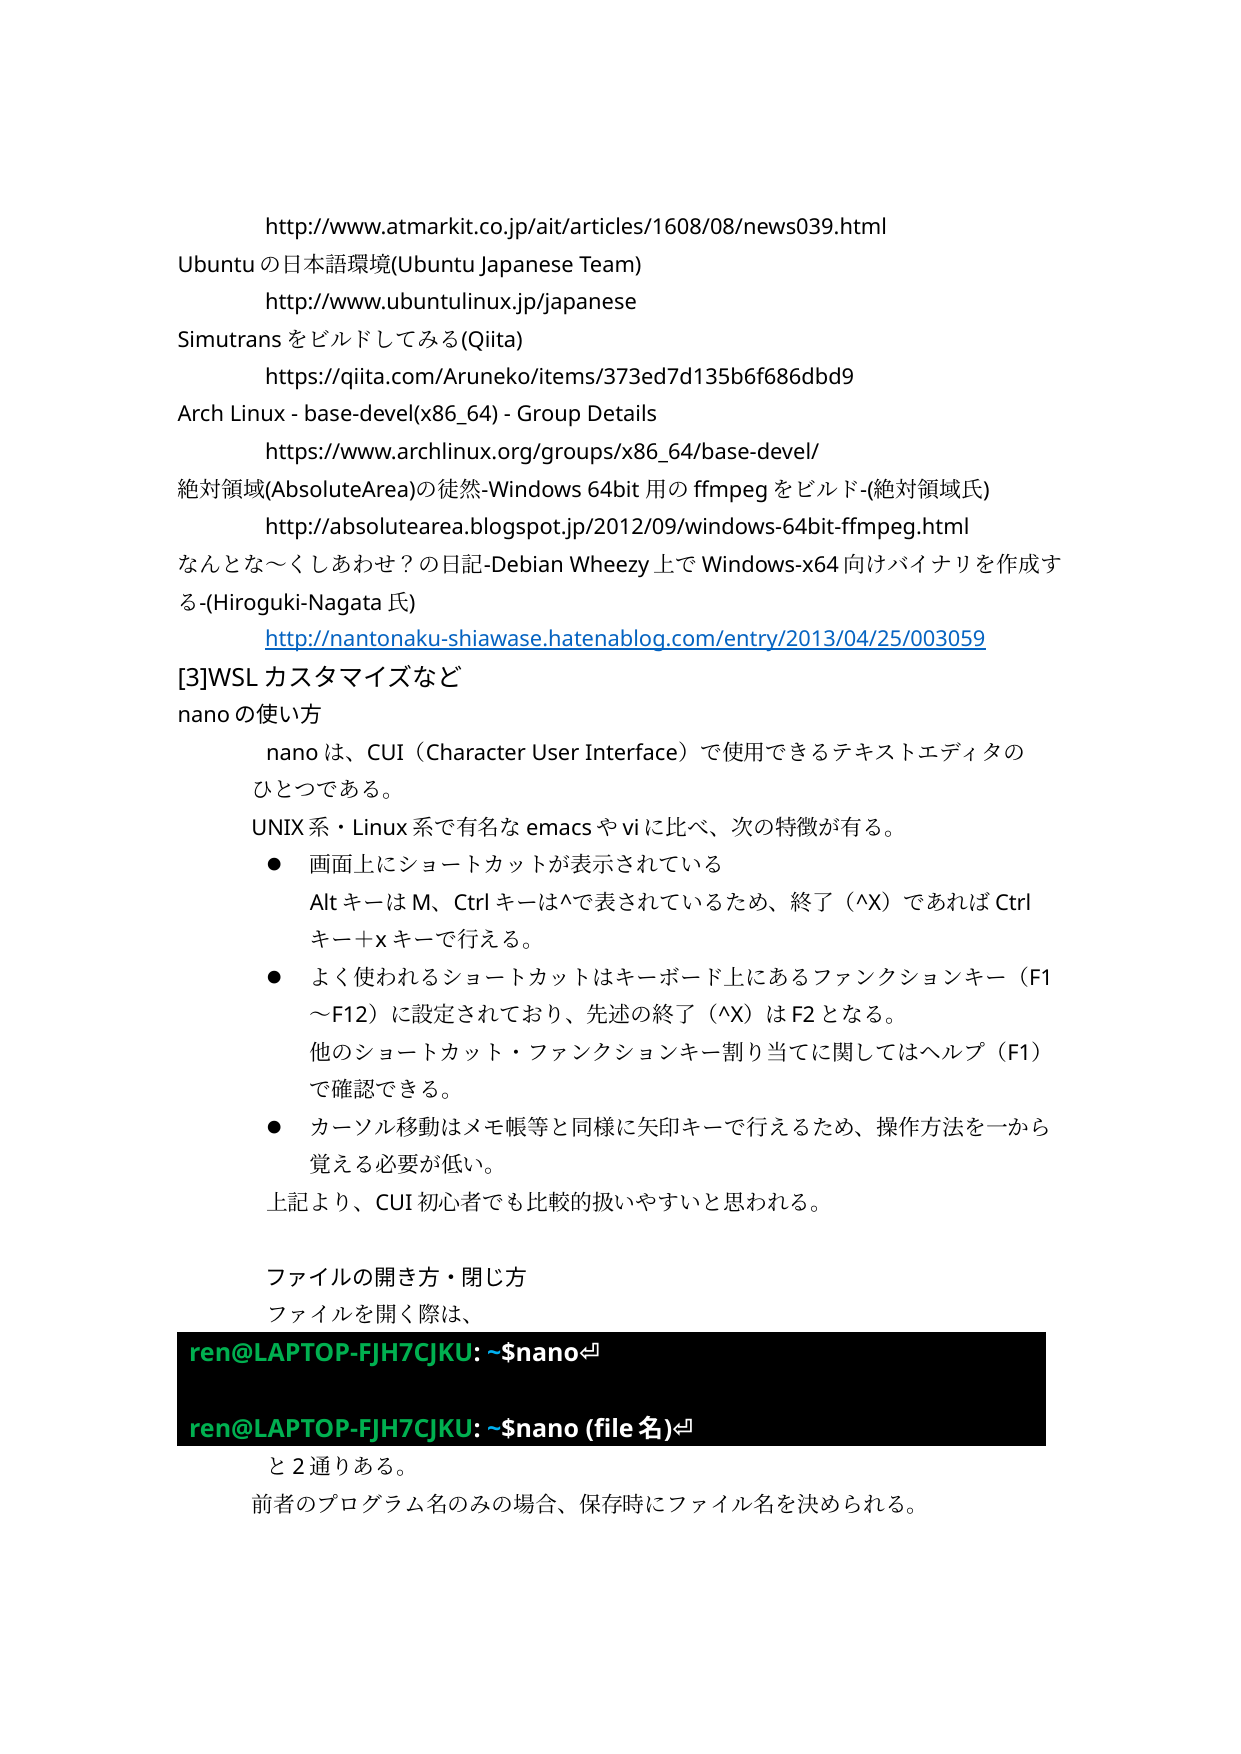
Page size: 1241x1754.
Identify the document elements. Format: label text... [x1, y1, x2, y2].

text 上記より、CUI初心者でも比較的扱いやすいと思われる。 [251, 1182, 1063, 1219]
text https://qiita.com/Aruneko/items/373ed7d135b6f686dbd9 [177, 357, 1063, 394]
text Simutransをビルドしてみる(Qiita) [177, 319, 1063, 357]
text なんとな～くしあわせ？の日記-Debian Wheezy上でWindows-x64向けバイナリを作成する-(Hiroguki-Nagata氏) [177, 544, 1063, 619]
text https://www.archlinux.org/groups/x86_64/base-devel/ [177, 432, 1063, 469]
list 画面上にショートカットが表示されている AltキーはM、Ctrlキーは^で表されているため、終了（^X）であればCtrlキー＋xキーで行える。 [266, 844, 1063, 957]
table_header ren@LAPTOP-FJH7CJKU: ~$nano⏎ ren@LAPTOP-FJH7CJKU: ~$nano (file名)⏎ [178, 1333, 1044, 1445]
text http://www.ubuntulinux.jp/japanese [177, 282, 1063, 319]
subtitle ファイルの開き方・閉じ方 [265, 1257, 1063, 1294]
list カーソル移動はメモ帳等と同様に矢印キーで行えるため、操作方法を一から覚える必要が低い。 [266, 1107, 1063, 1182]
text nanoは、CUI（Character User Interface）で使用できるテキストエディタの ひとつである。 UNIX系・Linux系で有名なemacsやviに比べ、次の特徴が有る。 [251, 732, 1063, 844]
text ファイルを開く際は、 [251, 1294, 1063, 1332]
text Arch Linux - base-devel(x86_64) - Group Details [177, 394, 1063, 432]
subtitle [3]WSLカスタマイズなど [177, 657, 1063, 694]
text Ubuntuの日本語環境(Ubuntu Japanese Team) [177, 244, 1063, 282]
text http://nantonaku-shiawase.hatenablog.com/entry/2013/04/25/003059 [177, 619, 1063, 657]
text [251, 1446, 1063, 1521]
list よく使われるショートカットはキーボード上にあるファンクションキー（F1～F12）に設定されており、先述の終了（^X）はF2となる。 他のショートカット・ファンクションキー割り当てに関してはヘルプ（F1）で確認できる。 [266, 957, 1063, 1107]
text http://www.atmarkit.co.jp/ait/articles/1608/08/news039.html [177, 207, 1063, 244]
text http://absolutearea.blogspot.jp/2012/09/windows-64bit-ffmpeg.html [177, 507, 1063, 544]
text 絶対領域(AbsoluteArea)の徒然-Windows 64bit 用のffmpegをビルド-(絶対領域氏) [177, 469, 1063, 507]
subtitle nanoの使い方 [177, 694, 1063, 732]
